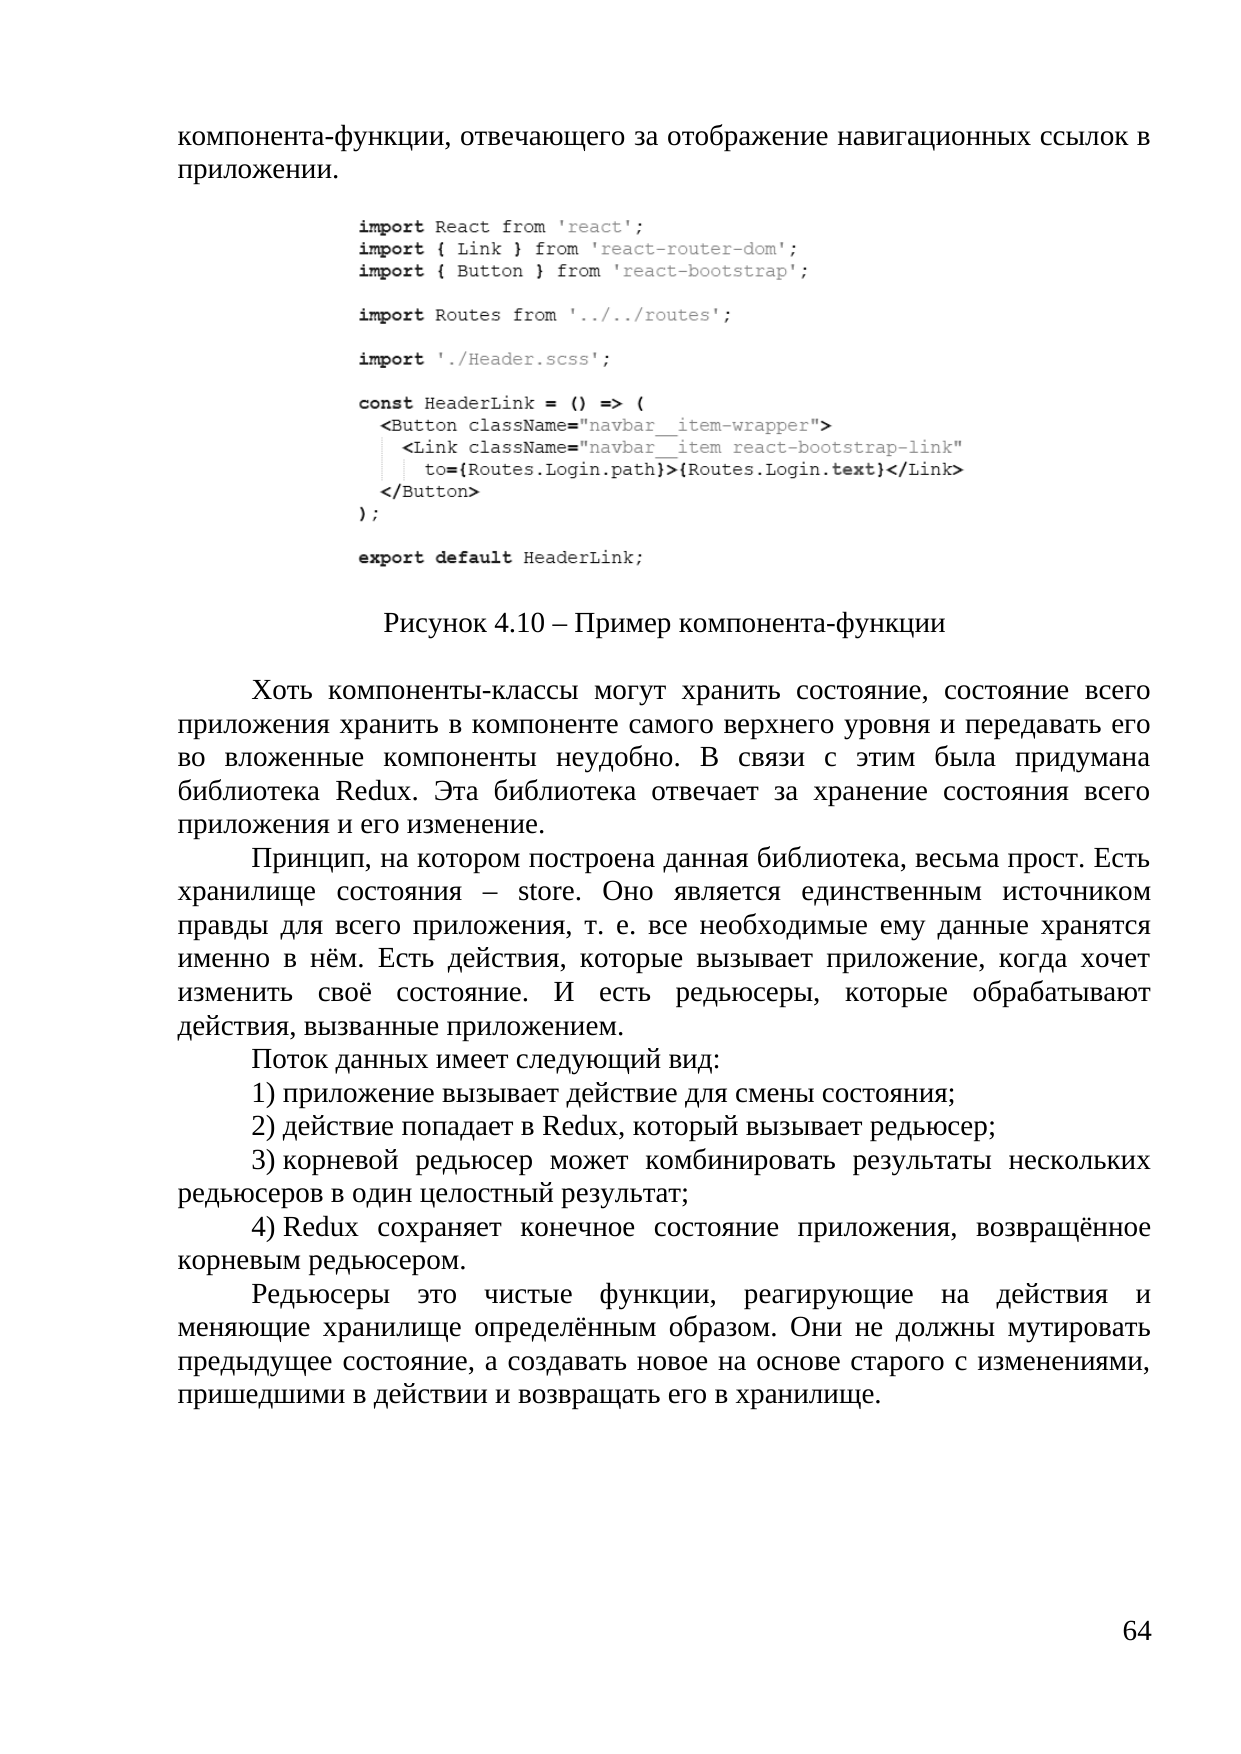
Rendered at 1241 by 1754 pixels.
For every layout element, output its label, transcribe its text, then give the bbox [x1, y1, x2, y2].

list корневой редьюсер может комбинировать результаты нескольких редьюсеров в один целостный результат; [177, 1142, 1152, 1209]
text Принцип, на котором построена данная библиотека, весьма прост. Есть хранилище состояния – store. Оно является единственным источником правды для всего приложения, т. е. все необходимые ему данные хранятся именно в нём. Есть действия, которые вызывает приложение, когда хочет изменить своё состояние. И есть редьюсеры, которые обрабатывают действия, вызванные приложением. [177, 840, 1152, 1041]
list приложение вызывает действие для смены состояния; [177, 1075, 1152, 1108]
list действие попадает в Redux, который вызывает редьюсер; [177, 1108, 1152, 1142]
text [177, 118, 1152, 185]
list Redux сохраняет конечное состояние приложения, возвращённое корневым редьюсером. [177, 1209, 1152, 1276]
text Рисунок 4.10 – Пример компонента-функции [177, 605, 1152, 639]
text Редьюсеры это чистые функции, реагирующие на действия и меняющие хранилище определённым образом. Они не должны мутировать предыдущее состояние, а создавать новое на основе старого с изменениями, пришедшими в действии и возвращать его в хранилище. [177, 1276, 1152, 1410]
text Хоть компоненты-классы могут хранить состояние, состояние всего приложения хранить в компоненте самого верхнего уровня и передавать его во вложенные компоненты неудобно. В связи с этим была придумана библиотека Redux. Эта библиотека отвечает за хранение состояния всего приложения и его изменение. [177, 672, 1152, 840]
text Поток данных имеет следующий вид: [177, 1041, 1152, 1075]
